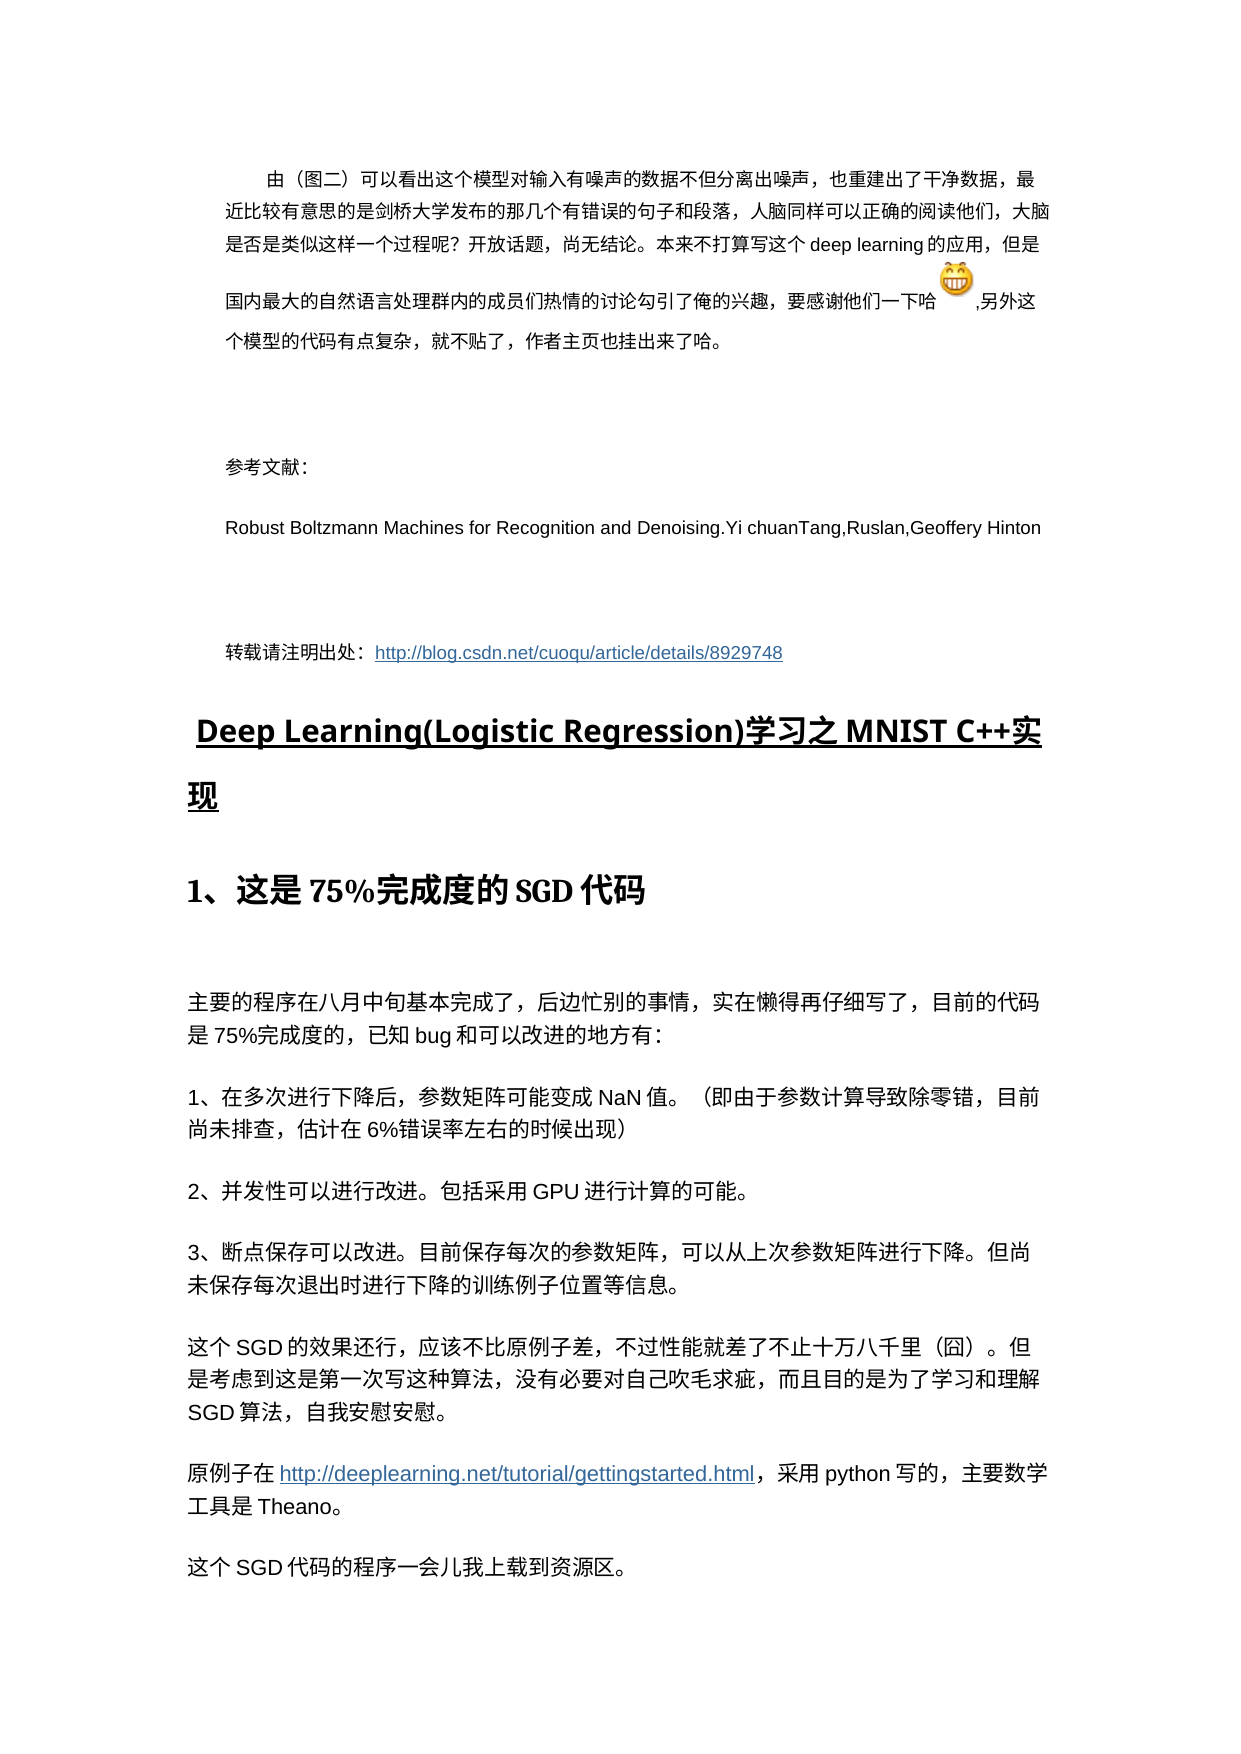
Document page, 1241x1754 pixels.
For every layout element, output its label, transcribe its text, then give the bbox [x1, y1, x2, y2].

text 3、断点保存可以改进。目前保存每次的参数矩阵，可以从上次参数矩阵进行下降。但尚未保存每次退出时进行下降的训练例子位置等信息。 [187, 1235, 1053, 1300]
text 1、在多次进行下降后，参数矩阵可能变成NaN值。（即由于参数计算导致除零错，目前尚未排查，估计在6%错误率左右的时候出现） [187, 1079, 1053, 1144]
text 主要的程序在八月中旬基本完成了，后边忙别的事情，实在懒得再仔细写了，目前的代码是75%完成度的，已知bug和可以改进的地方有： [187, 985, 1053, 1050]
text 由（图二）可以看出这个模型对输入有噪声的数据不但分离出噪声，也重建出了干净数据，最近比较有意思的是剑桥大学发布的那几个有错误的句子和段落，人脑同样可以正确的阅读他们，大脑是否是类似这样一个过程呢？开放话题，尚无结论。本来不打算写这个deep learning的应用，但是国内最大的自然语言处理群内的成员们热情的讨论勾引了俺的兴趣，要感谢他们一下哈,另外这个模型的代码有点复杂，就不贴了，作者主页也挂出来了哈。 [225, 162, 1053, 357]
subtitle 1、这是75%完成度的SGD代码 [187, 856, 1053, 921]
picture [937, 259, 976, 297]
text 这个SGD的效果还行，应该不比原例子差，不过性能就差了不止十万八千里（囧）。但是考虑到这是第一次写这种算法，没有必要对自己吹毛求疵，而且目的是为了学习和理解SGD算法，自我安慰安慰。 [187, 1329, 1053, 1427]
text 2、并发性可以进行改进。包括采用GPU进行计算的可能。 [187, 1173, 1053, 1206]
text 参考文献： [225, 450, 1053, 482]
text 这个SGD代码的程序一会儿我上载到资源区。 [187, 1550, 1053, 1582]
text 原例子在http://deeplearning.net/tutorial/gettingstarted.html，采用python写的，主要数学工具是Theano。 [187, 1456, 1053, 1521]
text 转载请注明出处：http://blog.csdn.net/cuoqu/article/details/8929748 [225, 635, 1053, 667]
subtitle Deep Learning(Logistic Regression)学习之MNIST C++实现 [187, 697, 1053, 827]
text Robust Boltzmann Machines for Recognition and Denoising.Yi chuanTang,Ruslan,Geoffery Hinton [225, 512, 1053, 544]
